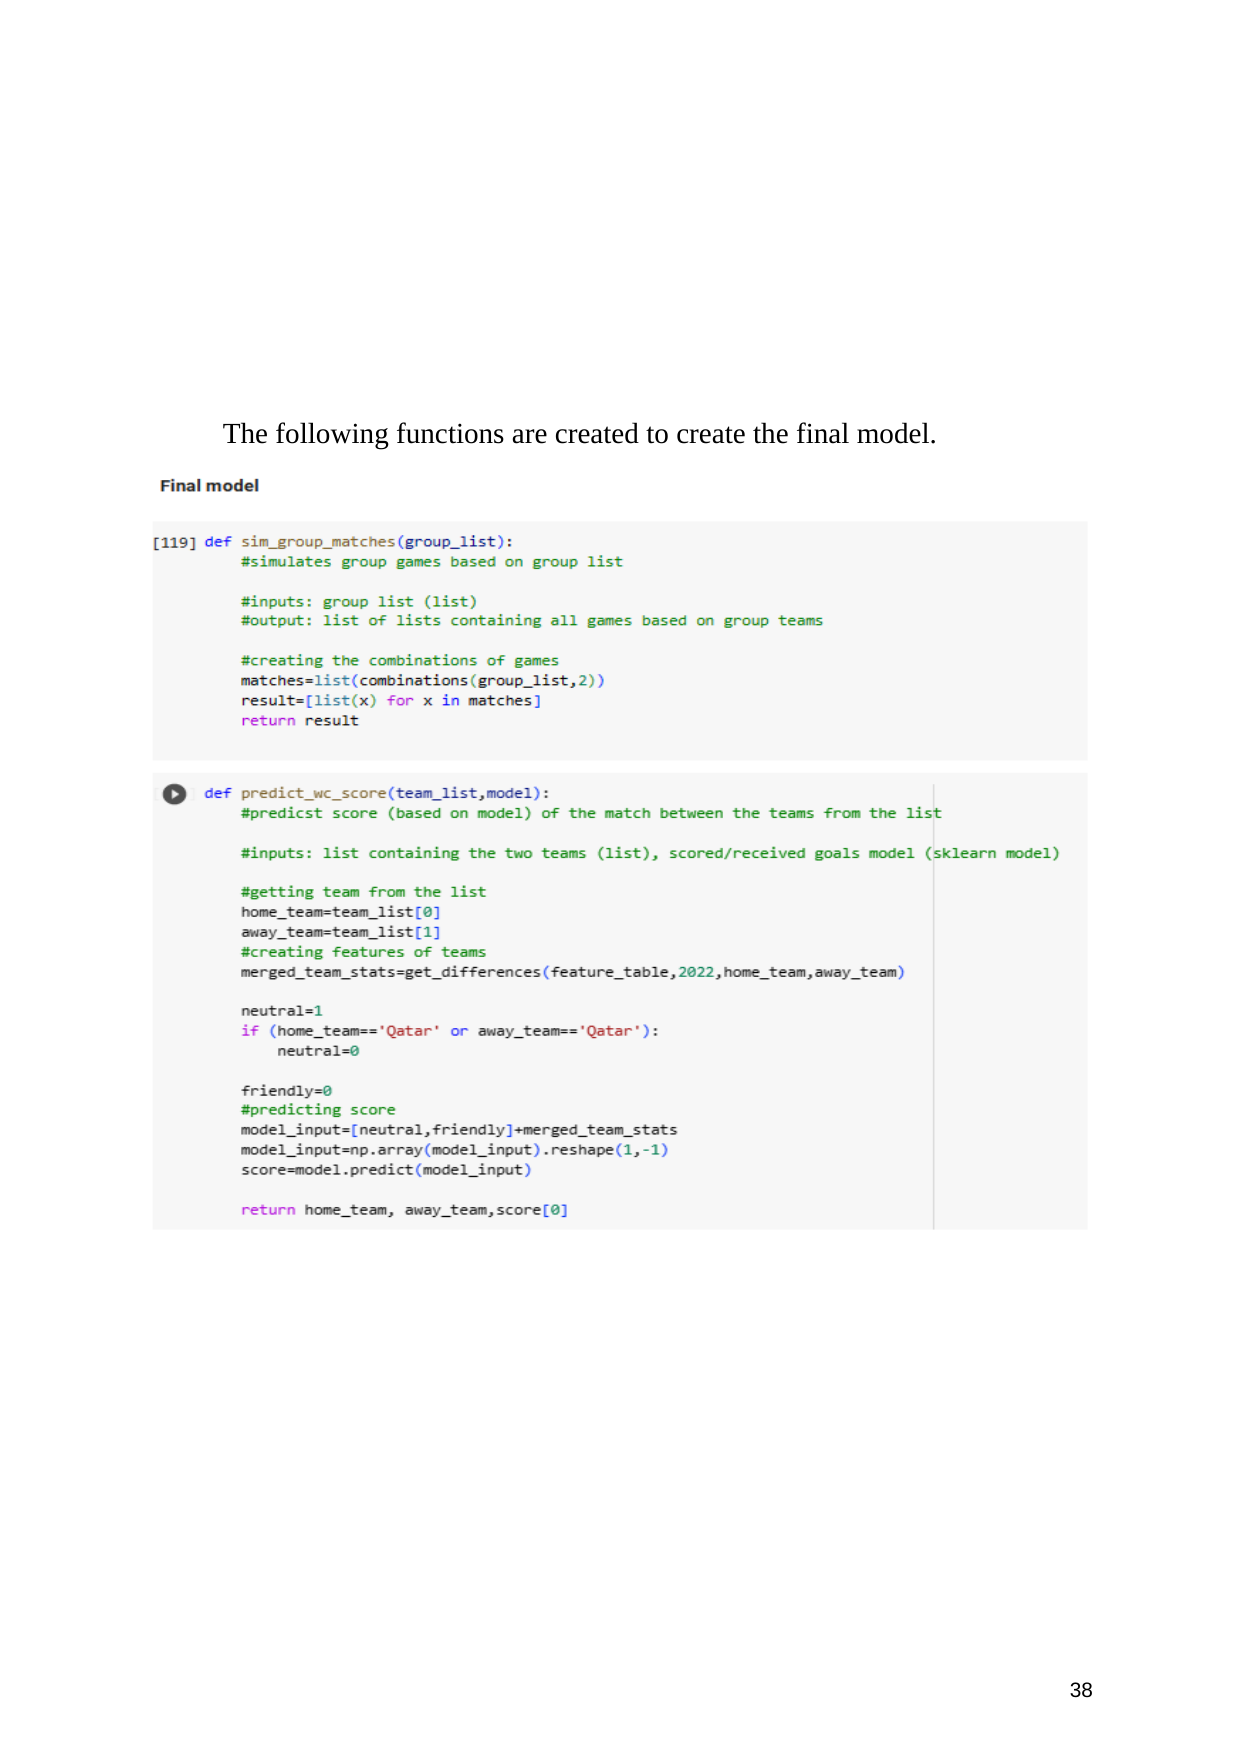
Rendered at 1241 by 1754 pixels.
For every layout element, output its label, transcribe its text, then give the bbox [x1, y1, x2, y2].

picture [152, 469, 1088, 1236]
text The following functions are created to create the final model. [148, 416, 1092, 450]
